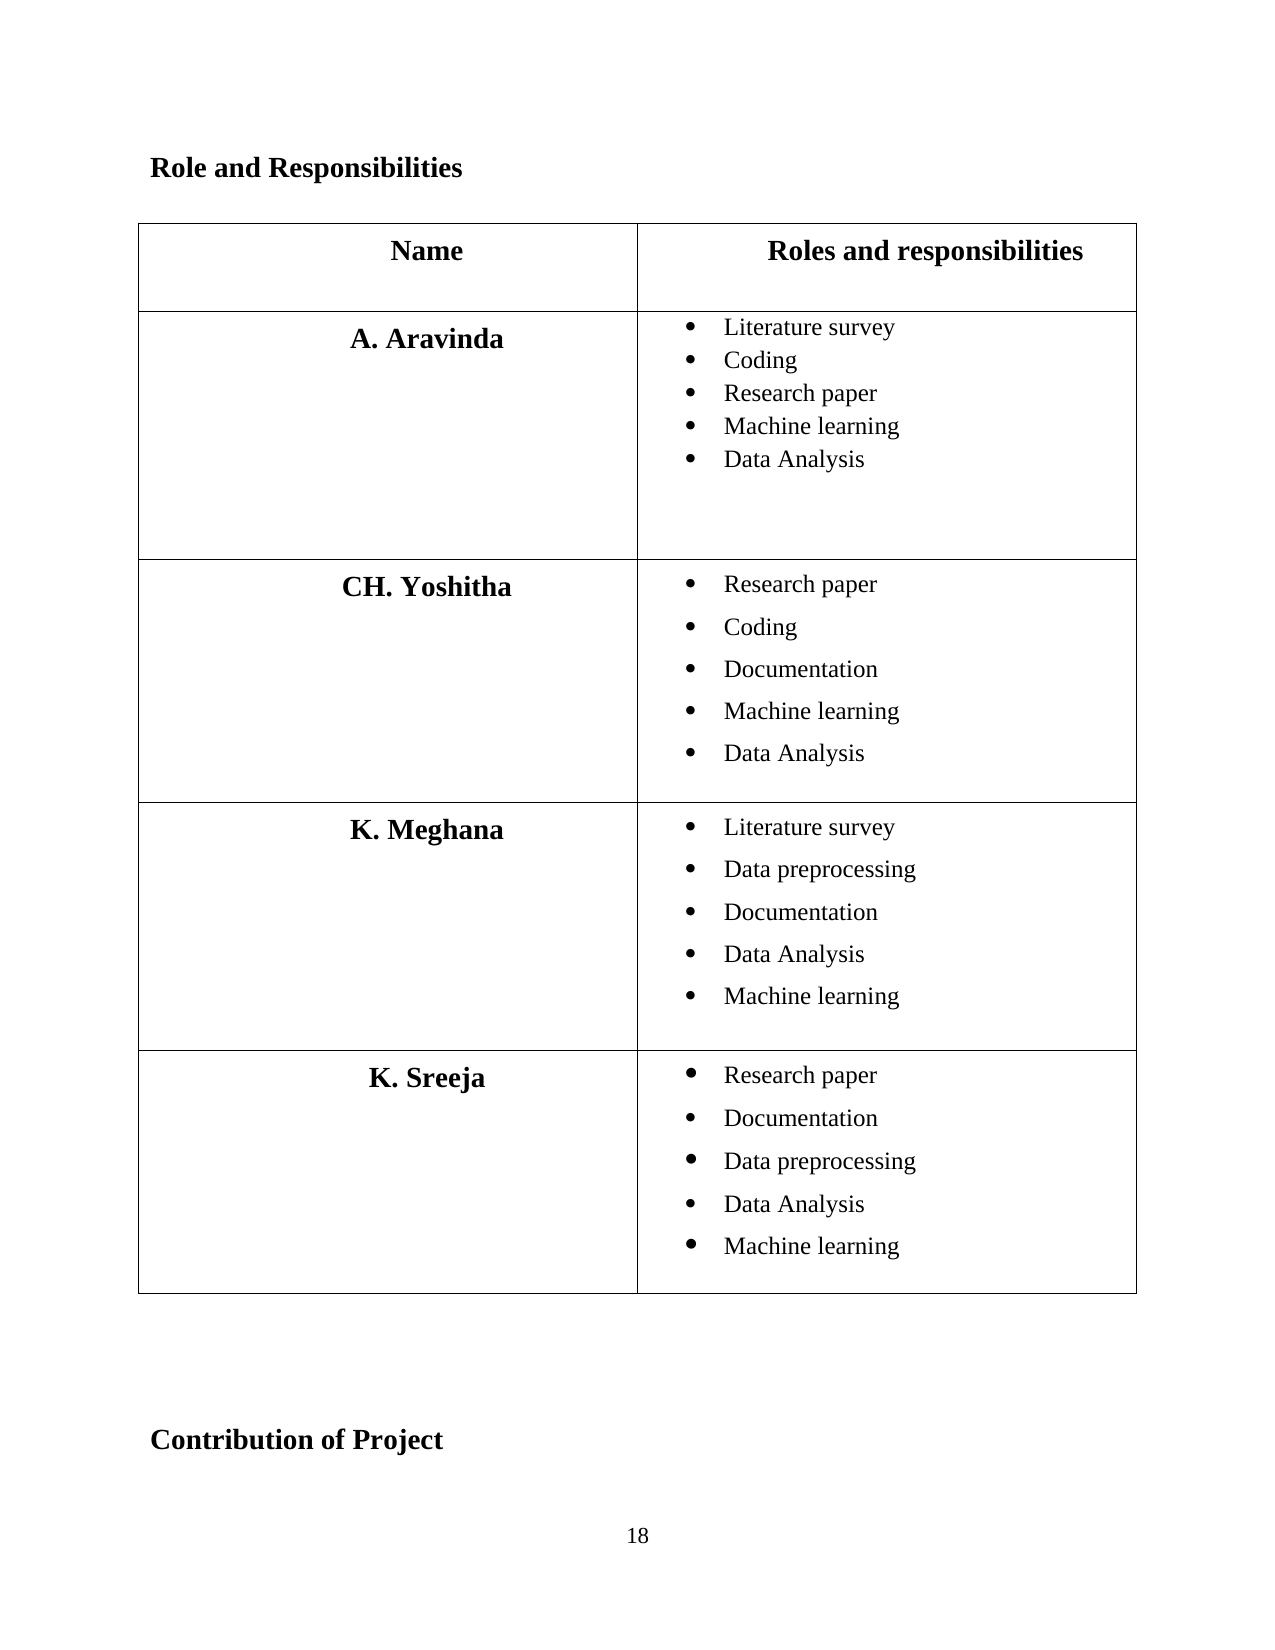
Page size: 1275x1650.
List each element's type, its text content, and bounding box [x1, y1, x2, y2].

table_cell K. Meghana [139, 803, 637, 1050]
table_cell Literature survey Data preprocessing Documentation Data Analysis Machine learning [638, 803, 1136, 1050]
table_cell CH. Yoshitha [139, 560, 637, 802]
table_cell Research paper Documentation Data preprocessing Data Analysis Machine learning [638, 1051, 1136, 1293]
table_header Roles and responsibilities [638, 224, 1136, 311]
table_cell A. Aravinda [139, 312, 637, 559]
subtitle Role and Responsibilities [150, 150, 1125, 183]
table_cell K. Sreeja [139, 1051, 637, 1293]
table_cell Research paper Coding Documentation Machine learning Data Analysis [638, 560, 1136, 802]
list Contribution of Project [106, 1422, 1125, 1456]
table_cell Literature survey Coding Research paper Machine learning Data Analysis [638, 312, 1136, 559]
table_header Name [139, 224, 637, 311]
